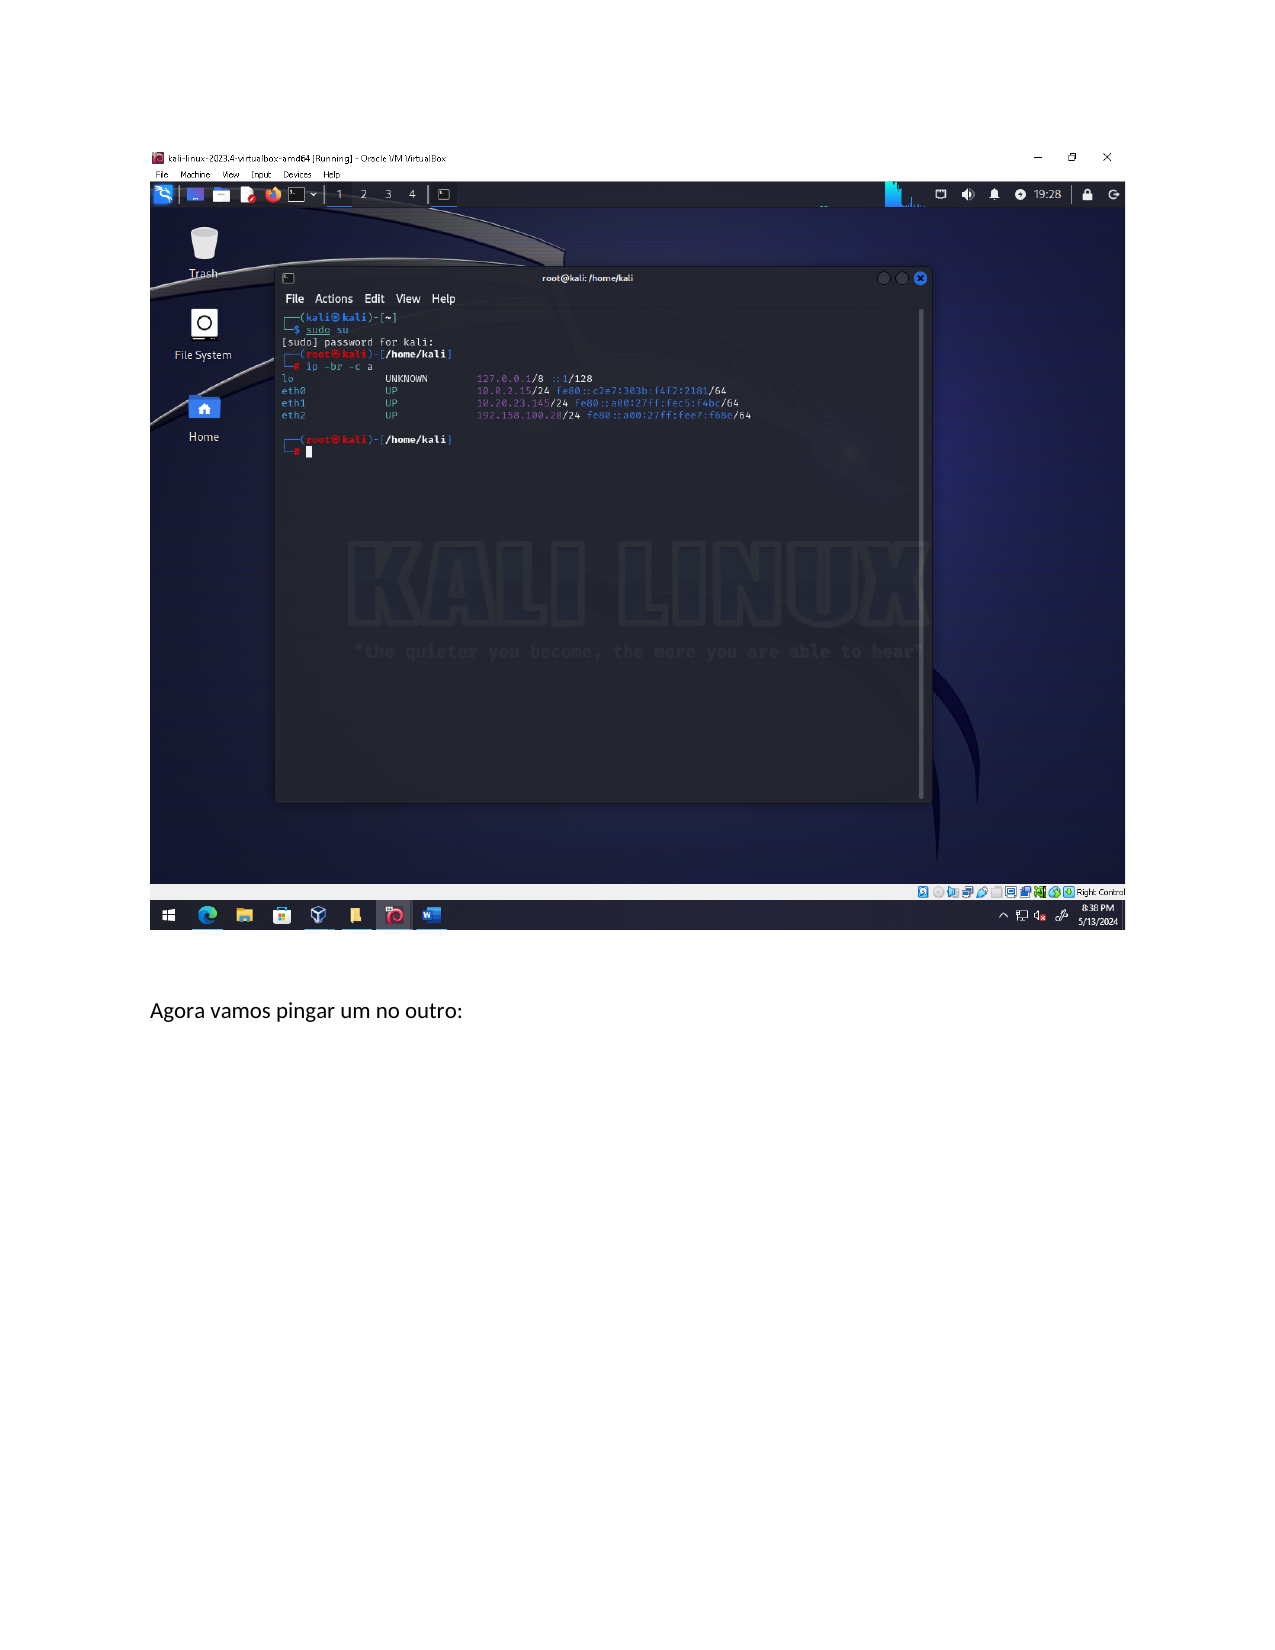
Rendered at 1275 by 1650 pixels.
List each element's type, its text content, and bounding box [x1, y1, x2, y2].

picture [150, 150, 1125, 930]
text Agora vamos pingar um no outro: [150, 996, 1125, 1024]
